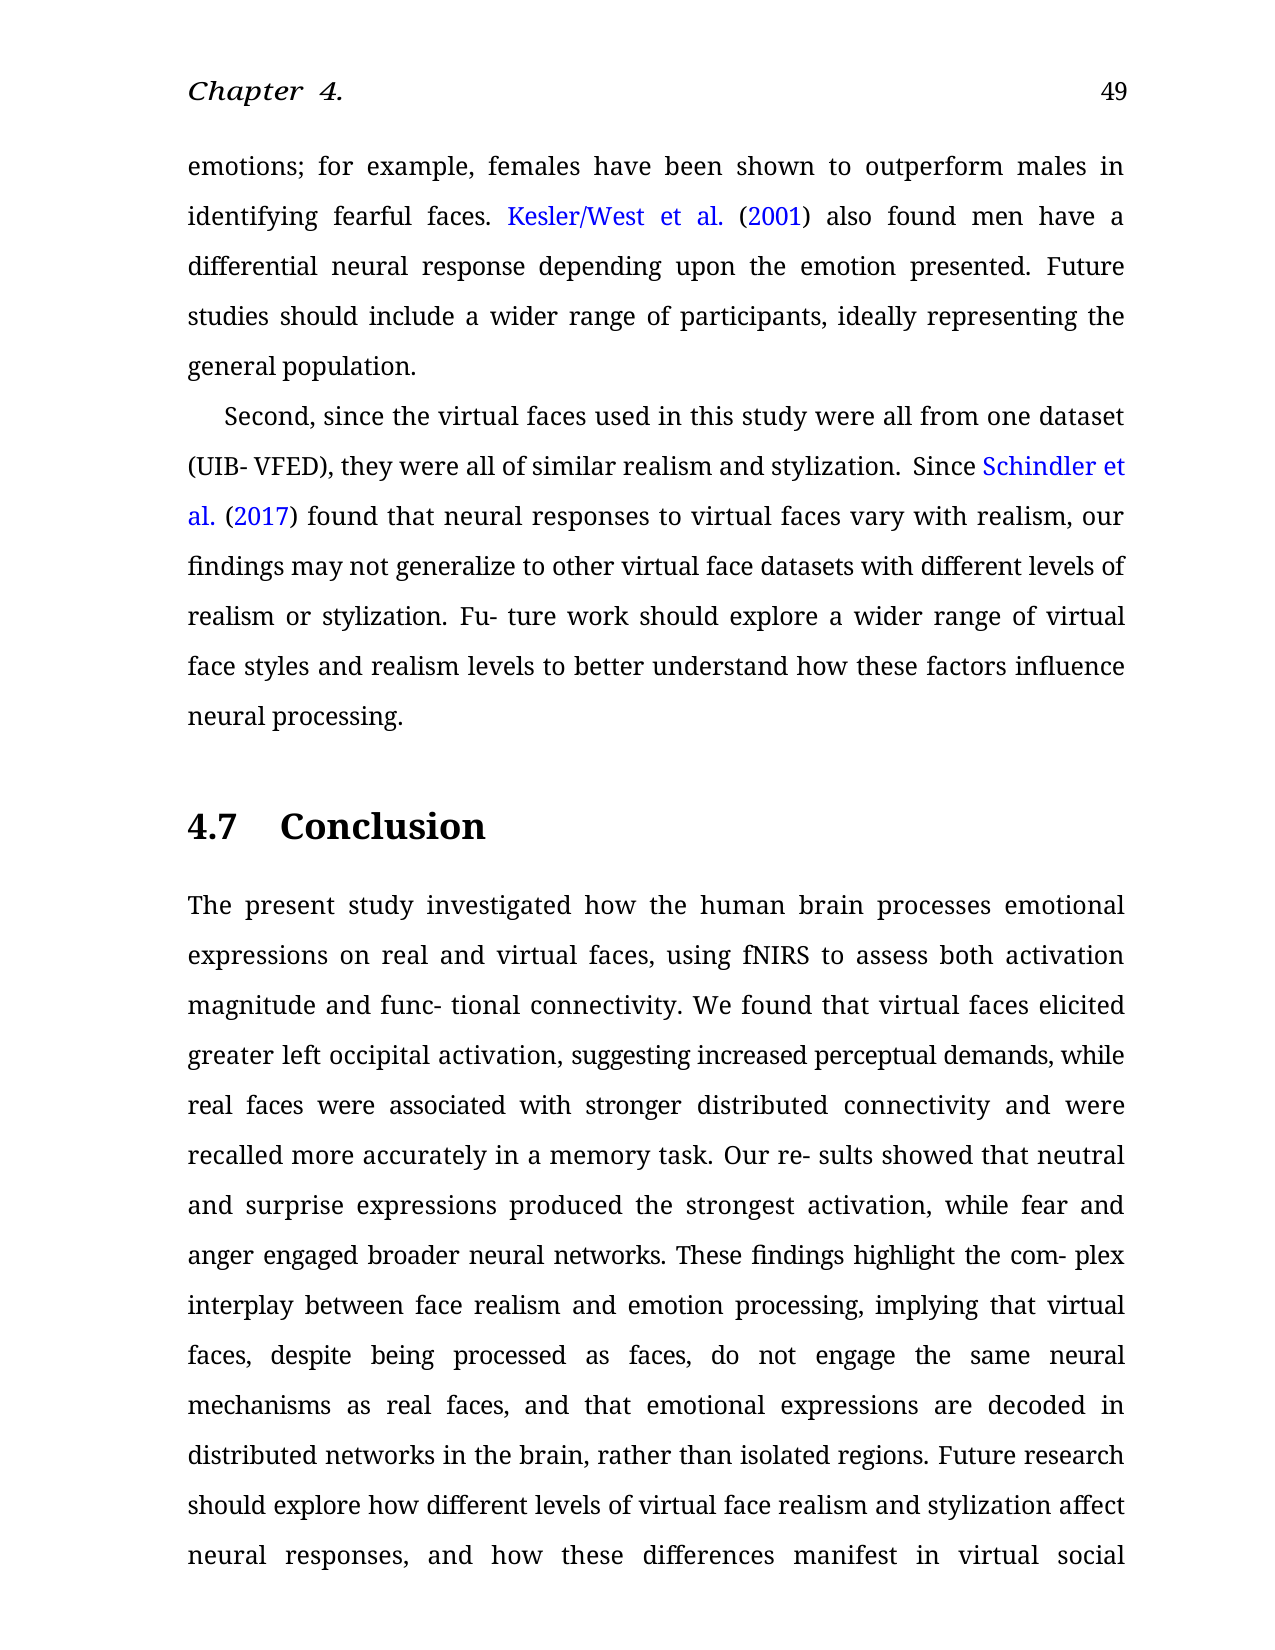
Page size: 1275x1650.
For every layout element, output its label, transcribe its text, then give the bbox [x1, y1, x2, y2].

subtitle Conclusion [187, 801, 1252, 849]
text emotions; for example, females have been shown to outperform males in identifying fearful faces. Kesler/West et al. (2001) also found men have a differential neural response depending upon the emotion presented. Future studies should include a wider range of participants, ideally representing the general population. [187, 148, 1125, 382]
text Second, since the virtual faces used in this study were all from one dataset (UIB- VFED), they were all of similar realism and stylization. Since Schindler et al. (2017) found that neural responses to virtual faces vary with realism, our findings may not generalize to other virtual face datasets with different levels of realism or stylization. Fu- ture work should explore a wider range of virtual face styles and realism levels to better understand how these factors influence neural processing. [187, 398, 1125, 732]
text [187, 887, 1125, 1571]
